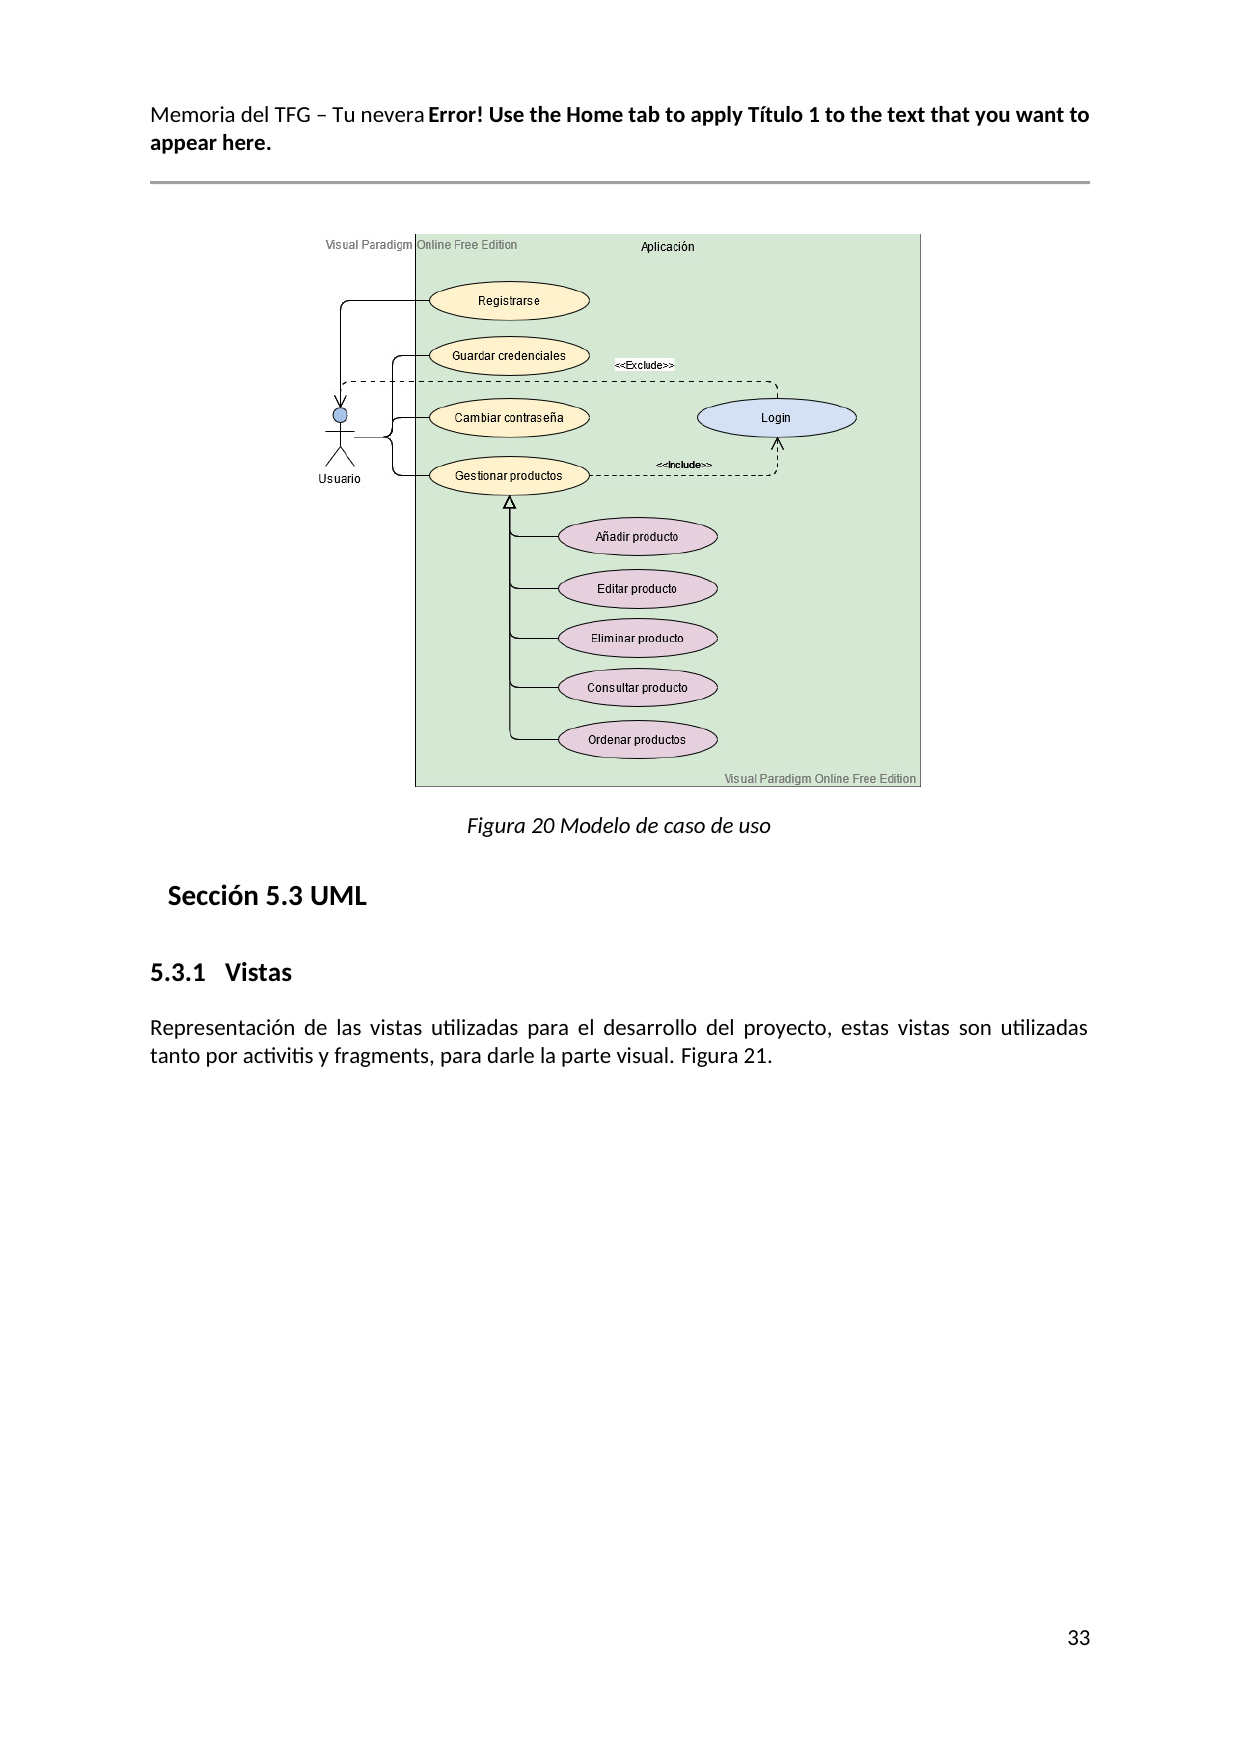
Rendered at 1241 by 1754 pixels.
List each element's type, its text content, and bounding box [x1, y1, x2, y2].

text Representación de las vistas utilizadas para el desarrollo del proyecto, estas vistas son utilizadas tanto por activitis y fragments, para darle la parte visual. Figura 18. [150, 1013, 1090, 1069]
text 5.3.1 Vistas [150, 956, 1090, 988]
subtitle UML [168, 877, 1090, 913]
picture [319, 234, 921, 787]
text Figura 20 Modelo de caso de uso [150, 812, 1090, 839]
